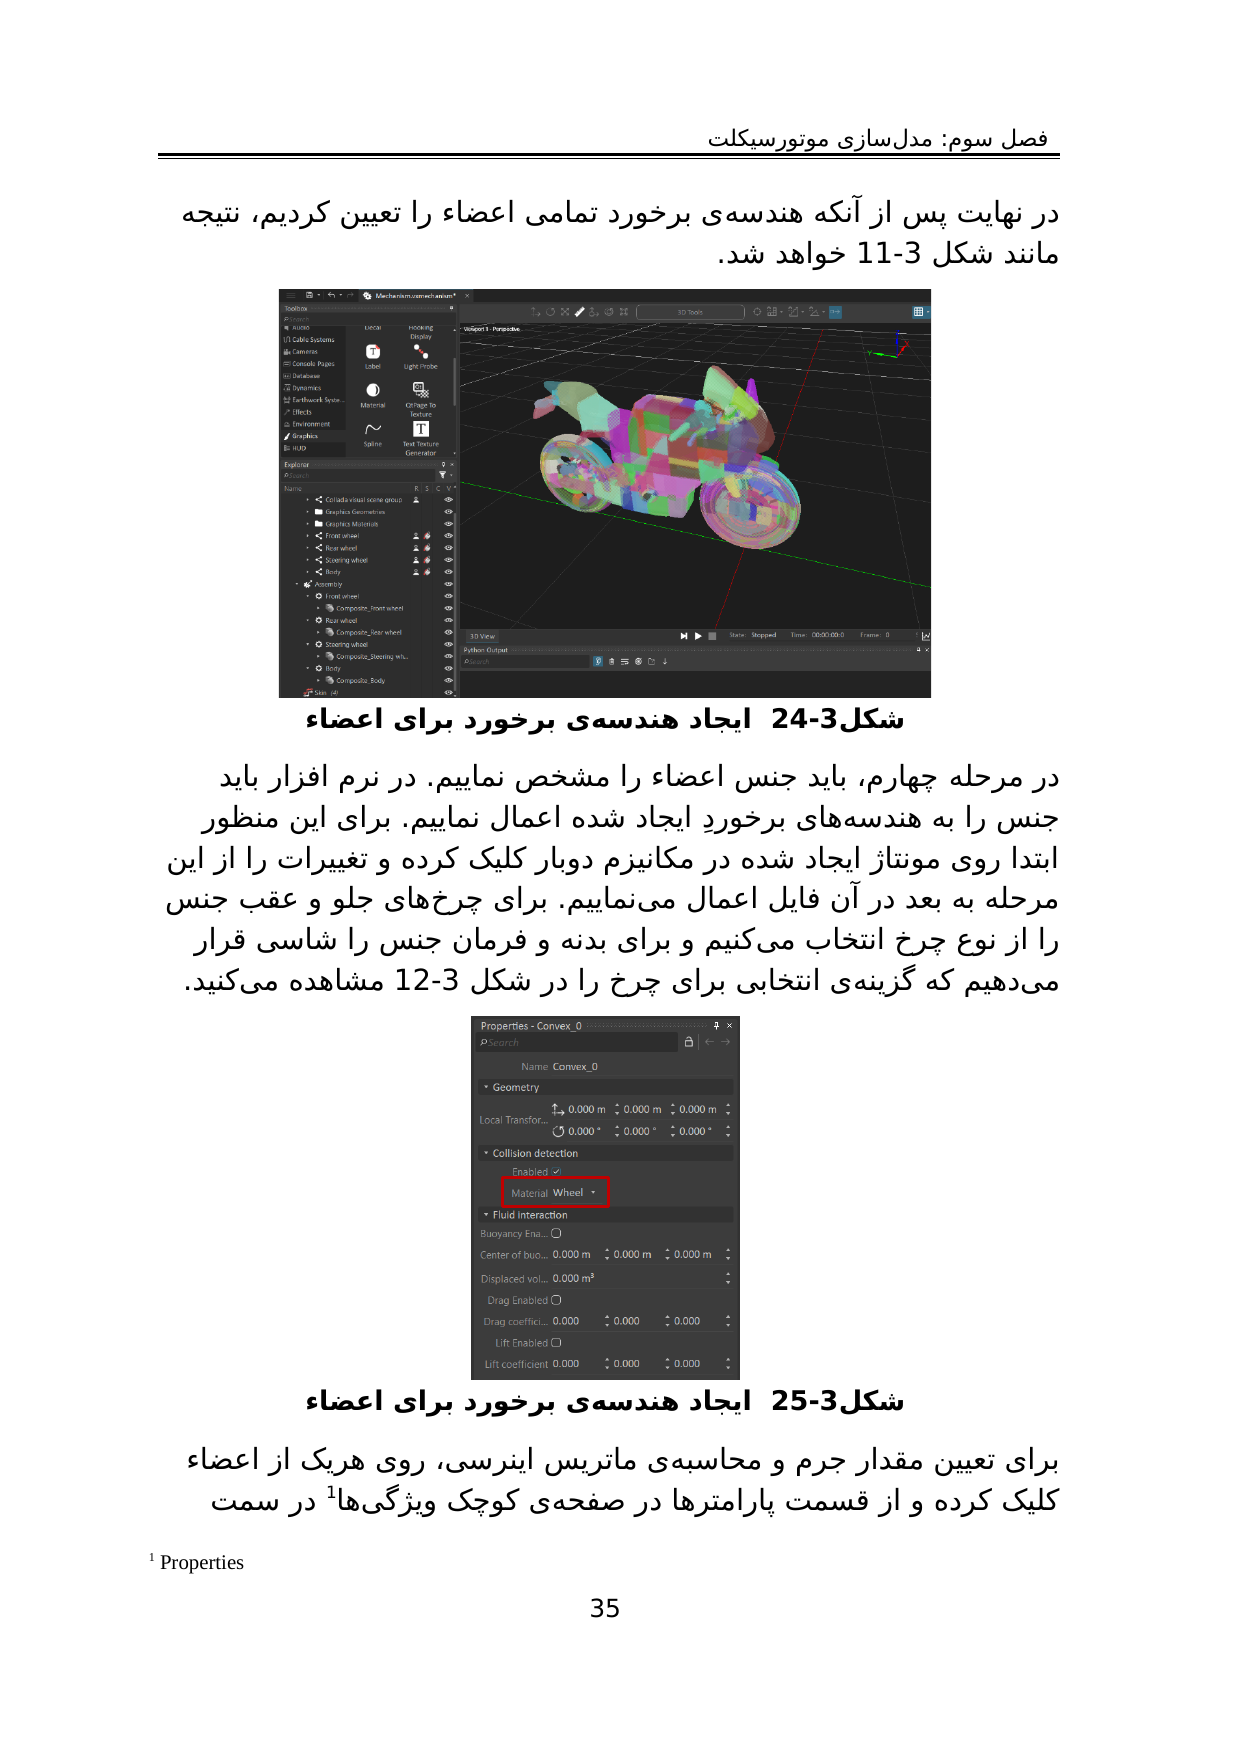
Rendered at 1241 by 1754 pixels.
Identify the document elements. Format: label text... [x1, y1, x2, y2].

text در نهایت پس از آنکه هندسه‌ی برخورد تمامی اعضاء را تعیین کردیم، نتیجه مانند شکل 3-11 خواهد شد. [150, 196, 1060, 270]
text در مرحله‌ چهارم، باید جنس اعضاء را مشخص نماییم. در نرم افزار باید جنس را به هندسه‌های برخوردِ ایجاد شده اعمال نماییم. برای این منظور ابتدا روی مونتاژ ایجاد شده در مکانیزم دوبار کلیک کرده و تغییرات را از این مرحله به بعد در آن فایل اعمال می‌نماییم. برای چرخ‌های جلو و عقب جنس را از نوع چرخ انتخاب می‌کنیم و برای بدنه و فرمان جنس را شاسی قرار می‌دهیم که گزینه‌ی انتخابی برای چرخ را در شکل 3-12 مشاهده می‌کنید. [150, 759, 1060, 997]
picture [278, 289, 932, 698]
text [150, 1442, 1060, 1517]
picture [471, 1016, 740, 1380]
